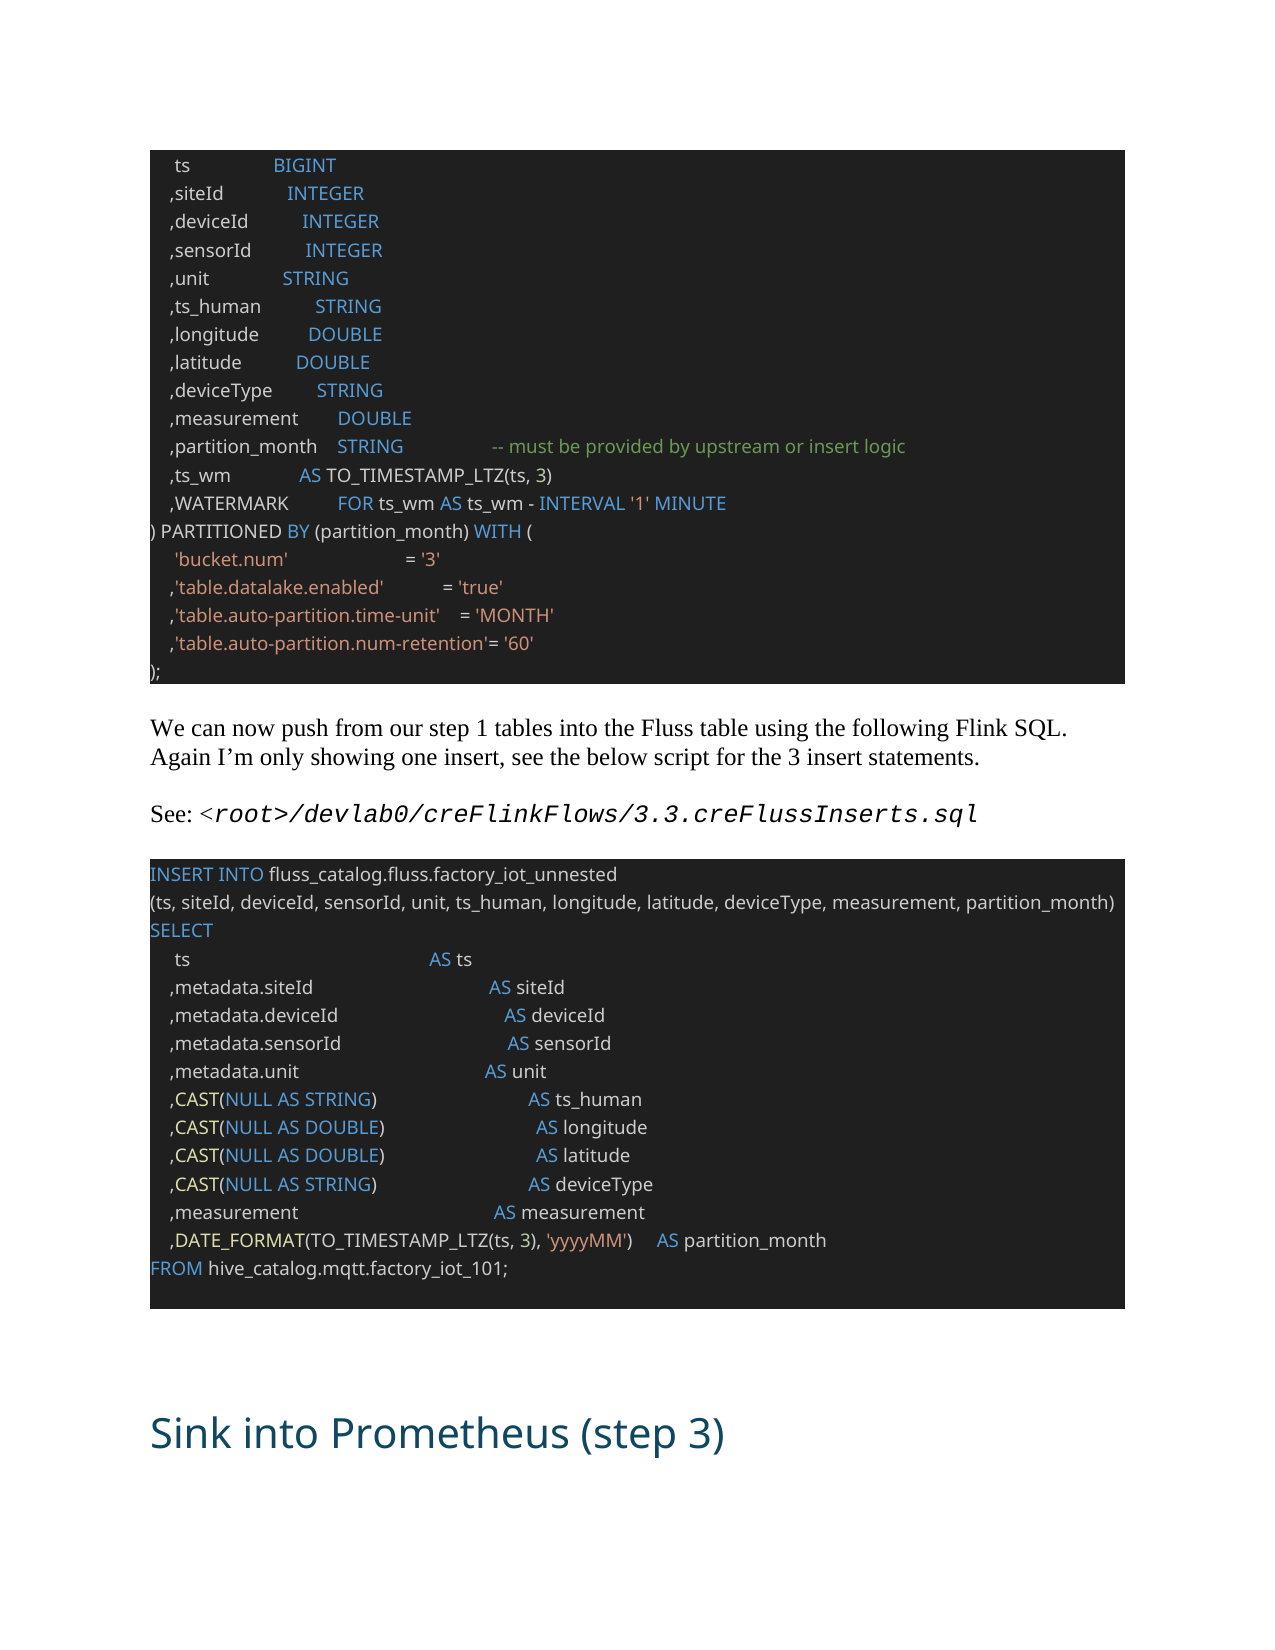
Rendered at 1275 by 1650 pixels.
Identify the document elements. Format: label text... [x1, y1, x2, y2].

text ); [150, 656, 1125, 684]
text ,metadata.siteId AS siteId [150, 971, 1125, 999]
text ts BIGINT [150, 150, 1125, 178]
text INSERT INTO fluss_catalog.fluss.factory_iot_unnested [150, 859, 1125, 887]
text ,ts_human STRING [150, 291, 1125, 319]
text ,'table.datalake.enabled' = 'true' [150, 572, 1125, 600]
text ,DATE_FORMAT(TO_TIMESTAMP_LTZ(ts, 3), 'yyyyMM') AS partition_month [150, 1224, 1125, 1253]
text ,metadata.sensorId AS sensorId [150, 1028, 1125, 1056]
text 'bucket.num' = '3' [150, 544, 1125, 572]
text ) PARTITIONED BY (partition_month) WITH ( [150, 516, 1125, 544]
text FROM hive_catalog.mqtt.factory_iot_101; [150, 1253, 1125, 1281]
text ,CAST(NULL AS STRING) AS deviceType [150, 1168, 1125, 1196]
text ,measurement AS measurement [150, 1196, 1125, 1224]
text See: <root>/devlab0/creFlinkFlows/3.3.creFlussInserts.sql [150, 799, 1125, 830]
text ,unit STRING [150, 262, 1125, 291]
text ,CAST(NULL AS DOUBLE) AS latitude [150, 1140, 1125, 1168]
text ,metadata.deviceId AS deviceId [150, 999, 1125, 1028]
text ,deviceId INTEGER [150, 206, 1125, 234]
subtitle Sink into Prometheus (step 3) [150, 1404, 1125, 1461]
text ,measurement DOUBLE [150, 403, 1125, 431]
text ,siteId INTEGER [150, 178, 1125, 206]
text ,CAST(NULL AS DOUBLE) AS longitude [150, 1112, 1125, 1140]
text ,longitude DOUBLE [150, 319, 1125, 347]
text ,ts_wm AS TO_TIMESTAMP_LTZ(ts, 3) [150, 459, 1125, 487]
text ,metadata.unit AS unit [150, 1056, 1125, 1084]
text (ts, siteId, deviceId, sensorId, unit, ts_human, longitude, latitude, deviceType, measurement, partition_month) [150, 887, 1125, 915]
text ,partition_month STRING -- must be provided by upstream or insert logic [150, 431, 1125, 459]
text SELECT [150, 915, 1125, 943]
text We can now push from our step 1 tables into the Fluss table using the following Flink SQL. Again I’m only showing one insert, see the below script for the 3 insert statements. [150, 713, 1125, 771]
text ,'table.auto-partition.time-unit' = 'MONTH' [150, 600, 1125, 628]
text ,sensorId INTEGER [150, 234, 1125, 262]
text ,'table.auto-partition.num-retention'= '60' [150, 628, 1125, 656]
text ts AS ts [150, 943, 1125, 971]
text ,deviceType STRING [150, 375, 1125, 403]
text ,latitude DOUBLE [150, 347, 1125, 375]
text ,WATERMARK FOR ts_wm AS ts_wm - INTERVAL '1' MINUTE [150, 487, 1125, 516]
text ,CAST(NULL AS STRING) AS ts_human [150, 1084, 1125, 1112]
